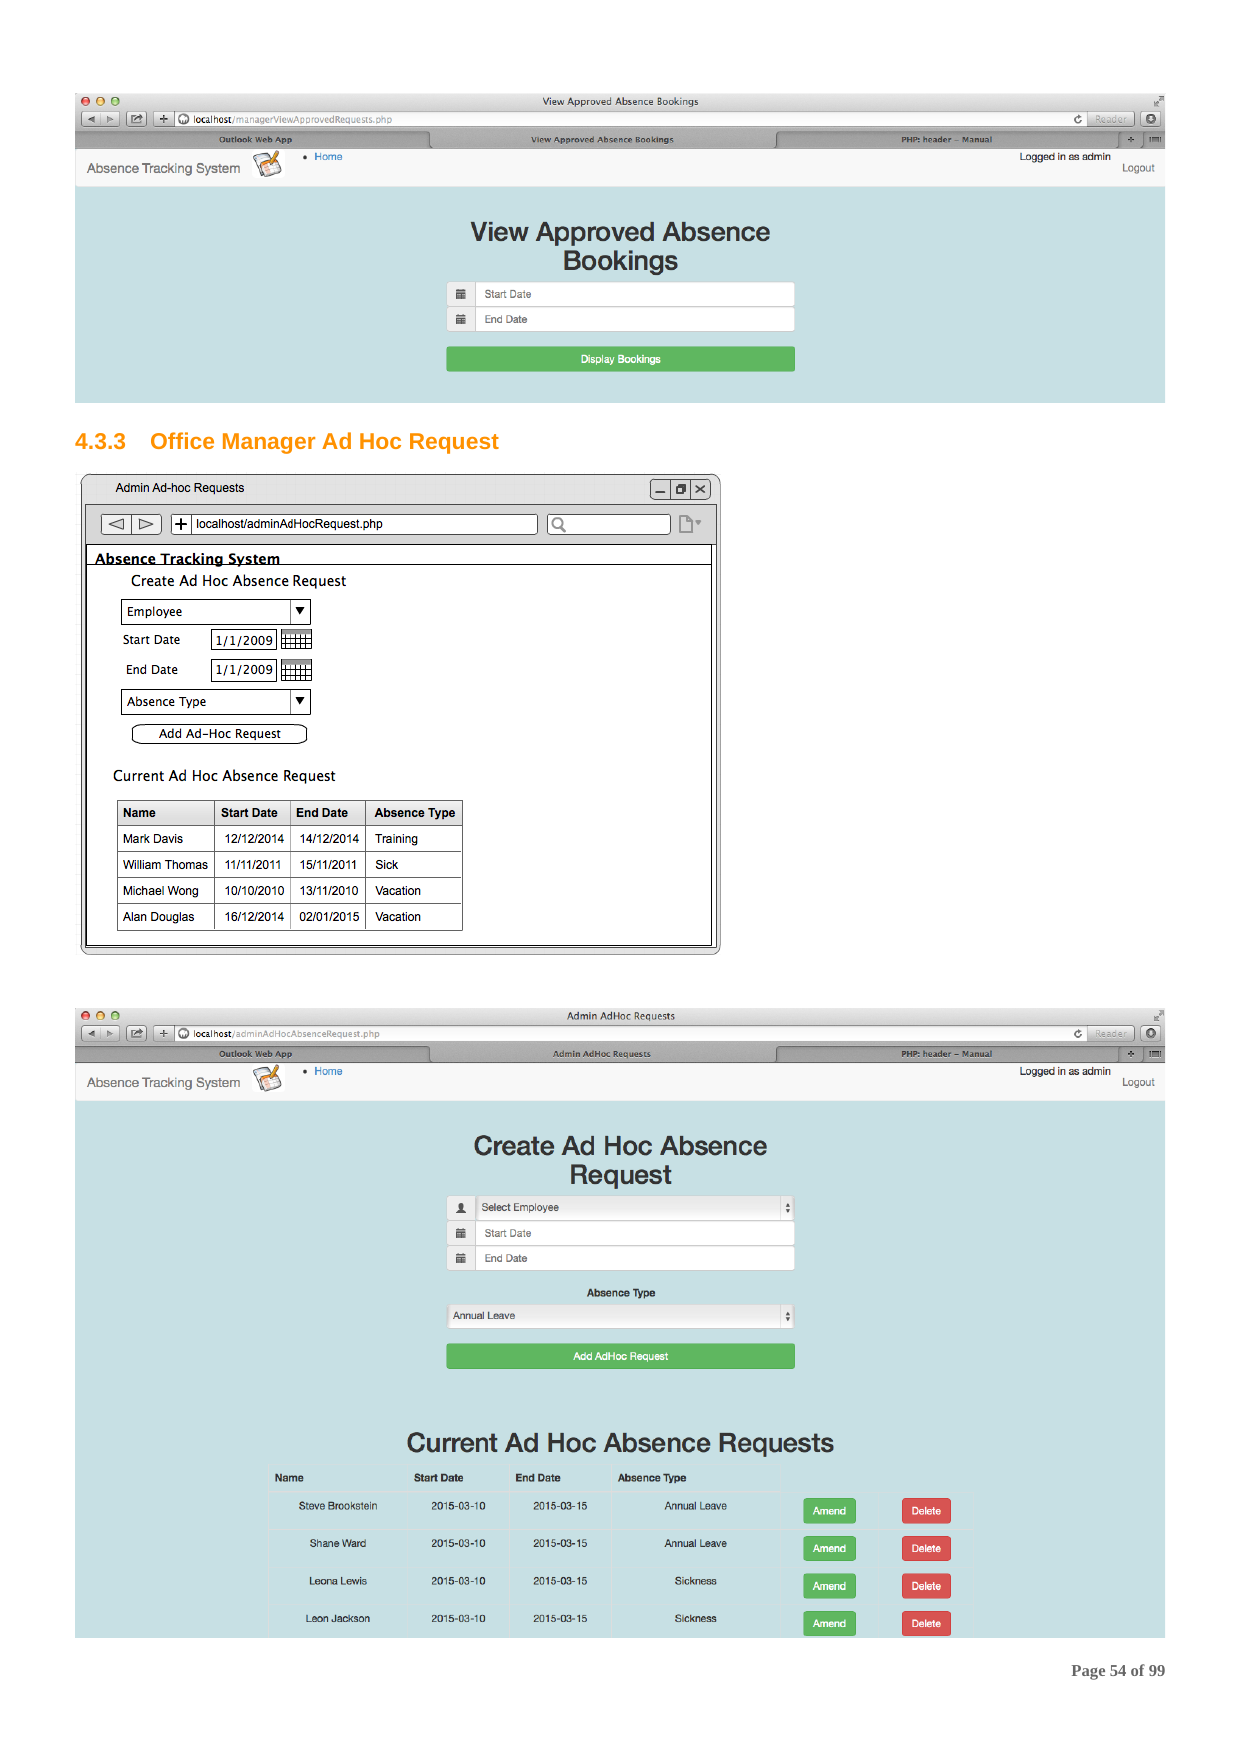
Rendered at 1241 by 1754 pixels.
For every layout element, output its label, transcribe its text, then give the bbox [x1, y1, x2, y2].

picture [75, 472, 721, 955]
picture [75, 1008, 1166, 1638]
picture [75, 93, 1166, 403]
subtitle Office Manager Ad Hoc Request [75, 428, 1165, 454]
